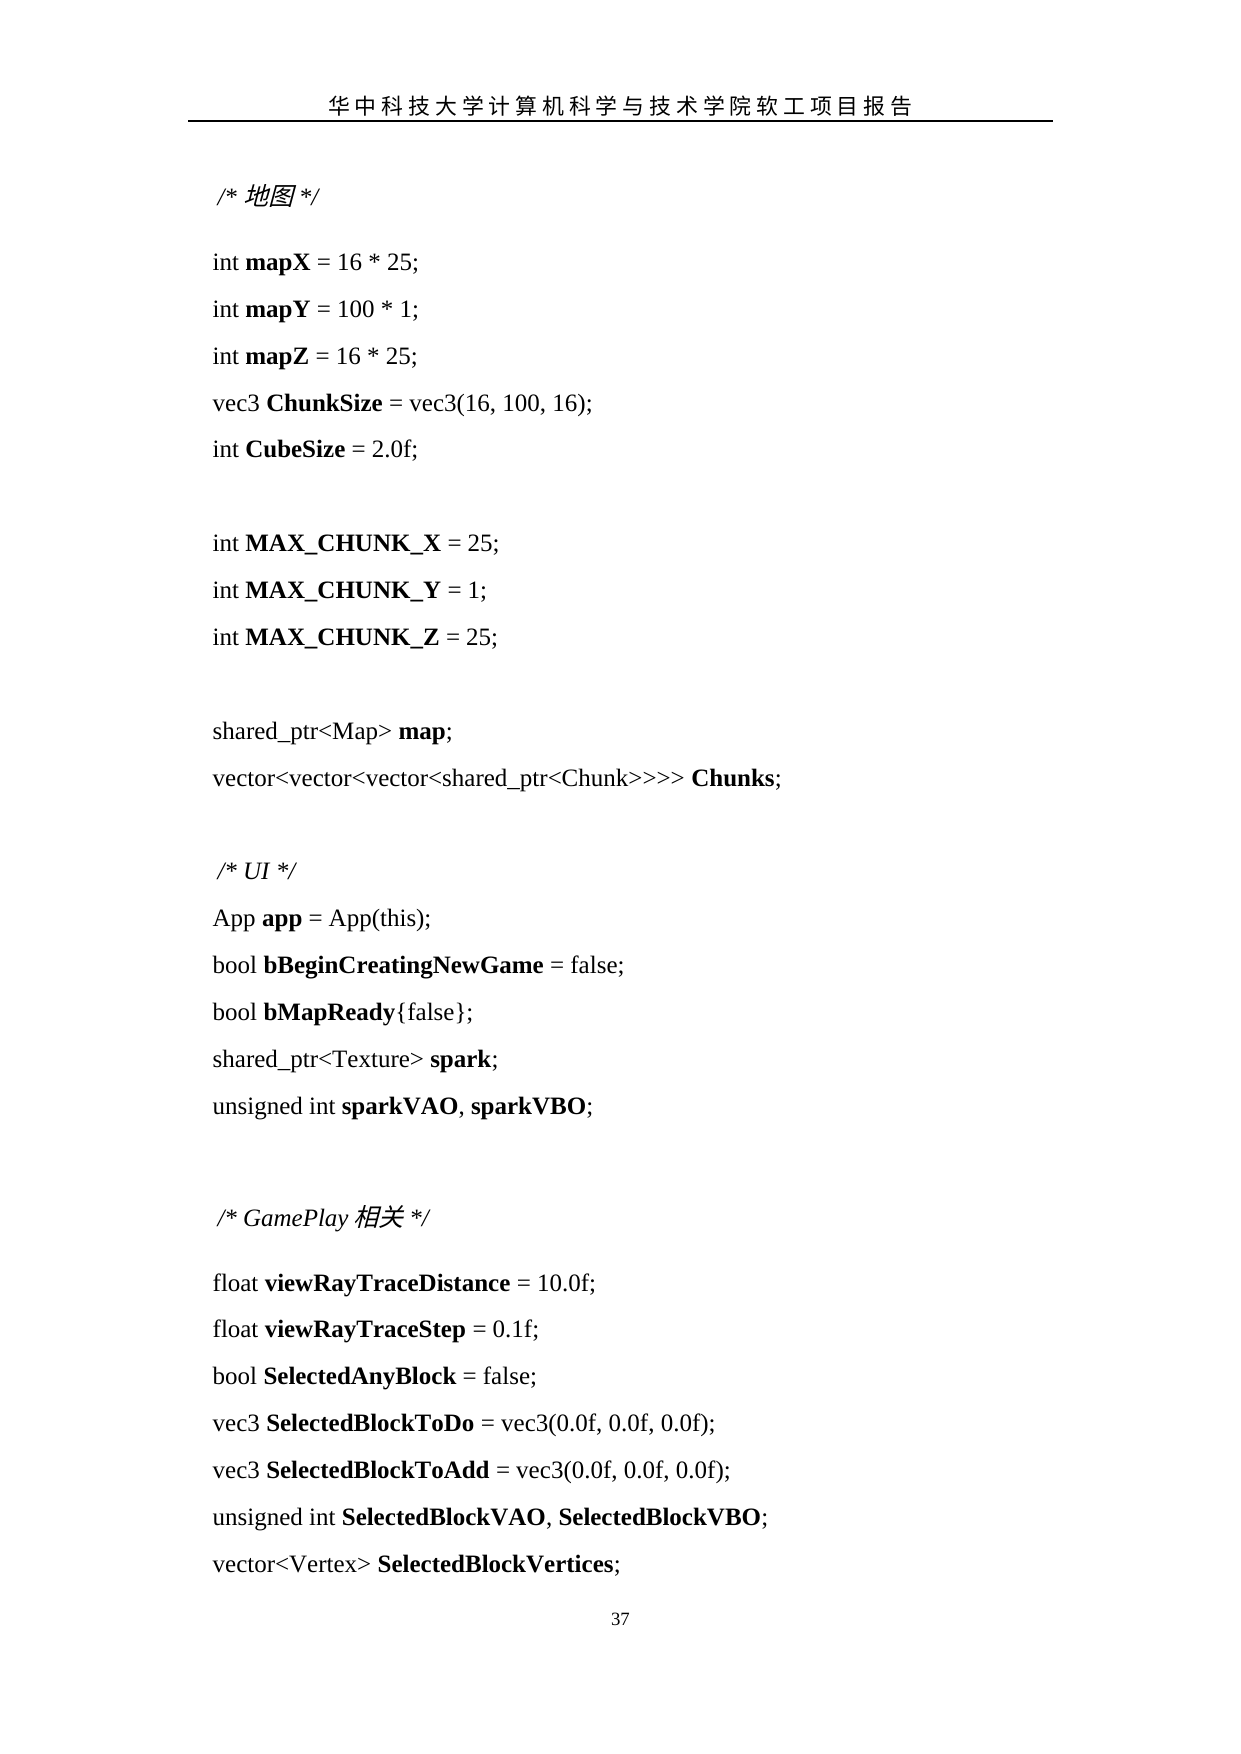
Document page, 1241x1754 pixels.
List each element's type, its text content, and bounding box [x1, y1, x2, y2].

text bool bMapReady{false}; [187, 995, 1053, 1028]
text /* UI */ [187, 854, 1053, 887]
text vec3 SelectedBlockToAdd = vec3(0.0f, 0.0f, 0.0f); [187, 1453, 1053, 1486]
text App app = App(this); [187, 901, 1053, 934]
text bool bBeginCreatingNewGame = false; [187, 948, 1053, 981]
text int mapY = 100 * 1; [187, 292, 1053, 324]
text vector<vector<vector<shared_ptr<Chunk>>>> Chunks; [187, 761, 1053, 793]
text bool SelectedAnyBlock = false; [187, 1359, 1053, 1392]
text int MAX_CHUNK_Z = 25; [187, 620, 1053, 653]
text float viewRayTraceStep = 0.1f; [187, 1313, 1053, 1345]
text int mapX = 16 * 25; [187, 245, 1053, 278]
text vec3 ChunkSize = vec3(16, 100, 16); [187, 386, 1053, 418]
text vec3 SelectedBlockToDo = vec3(0.0f, 0.0f, 0.0f); [187, 1406, 1053, 1439]
text unsigned int sparkVAO, sparkVBO; [187, 1089, 1053, 1121]
text int MAX_CHUNK_X = 25; [187, 526, 1053, 559]
text vector<Vertex> SelectedBlockVertices; [187, 1547, 1053, 1579]
text int CubeSize = 2.0f; [187, 433, 1053, 465]
text shared_ptr<Map> map; [187, 714, 1053, 746]
text /* 地图 */ [187, 162, 1053, 227]
text shared_ptr<Texture> spark; [187, 1042, 1053, 1074]
text int mapZ = 16 * 25; [187, 339, 1053, 371]
text int MAX_CHUNK_Y = 1; [187, 573, 1053, 606]
text unsigned int SelectedBlockVAO, SelectedBlockVBO; [187, 1500, 1053, 1533]
text float viewRayTraceDistance = 10.0f; [187, 1266, 1053, 1298]
text /* GamePlay相关 */ [187, 1183, 1053, 1248]
